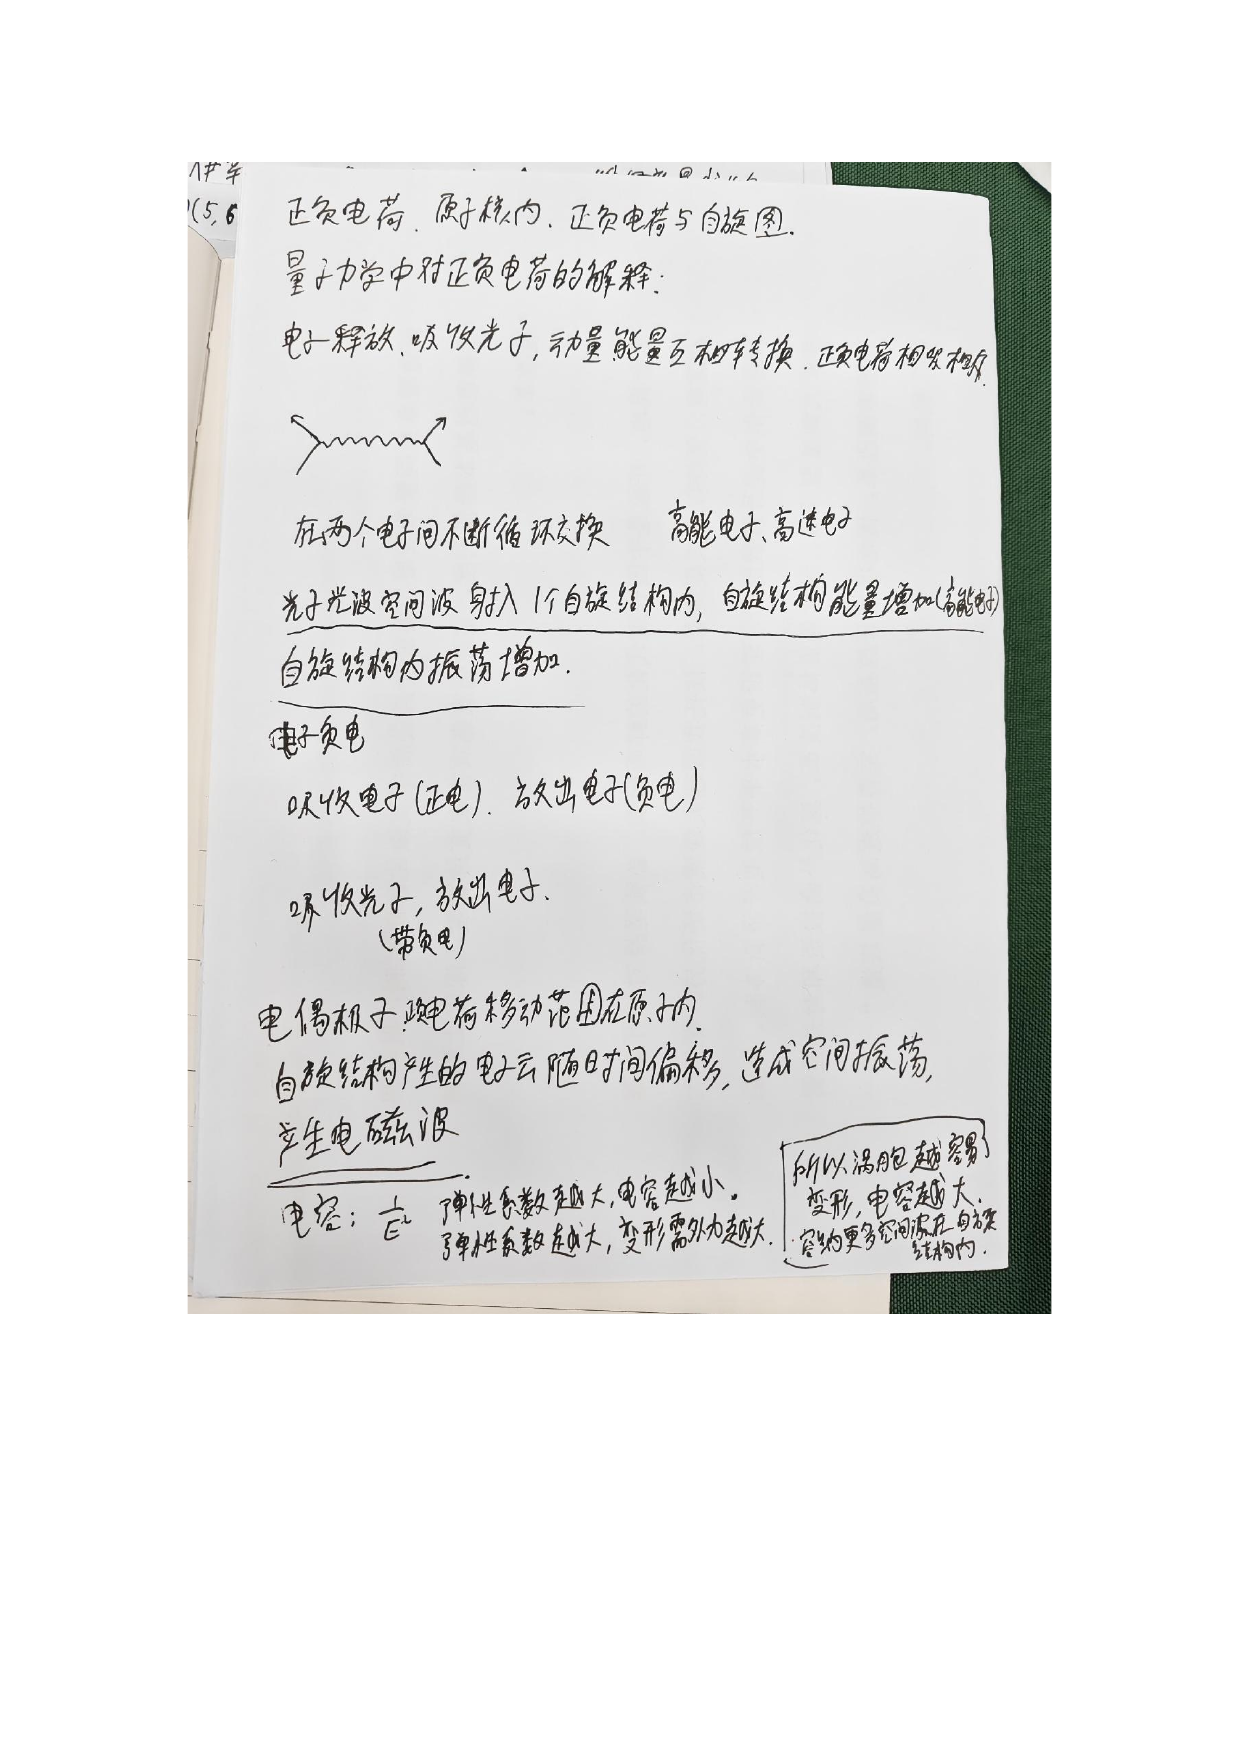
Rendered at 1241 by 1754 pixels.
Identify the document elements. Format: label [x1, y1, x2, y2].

picture [187, 162, 1052, 1314]
